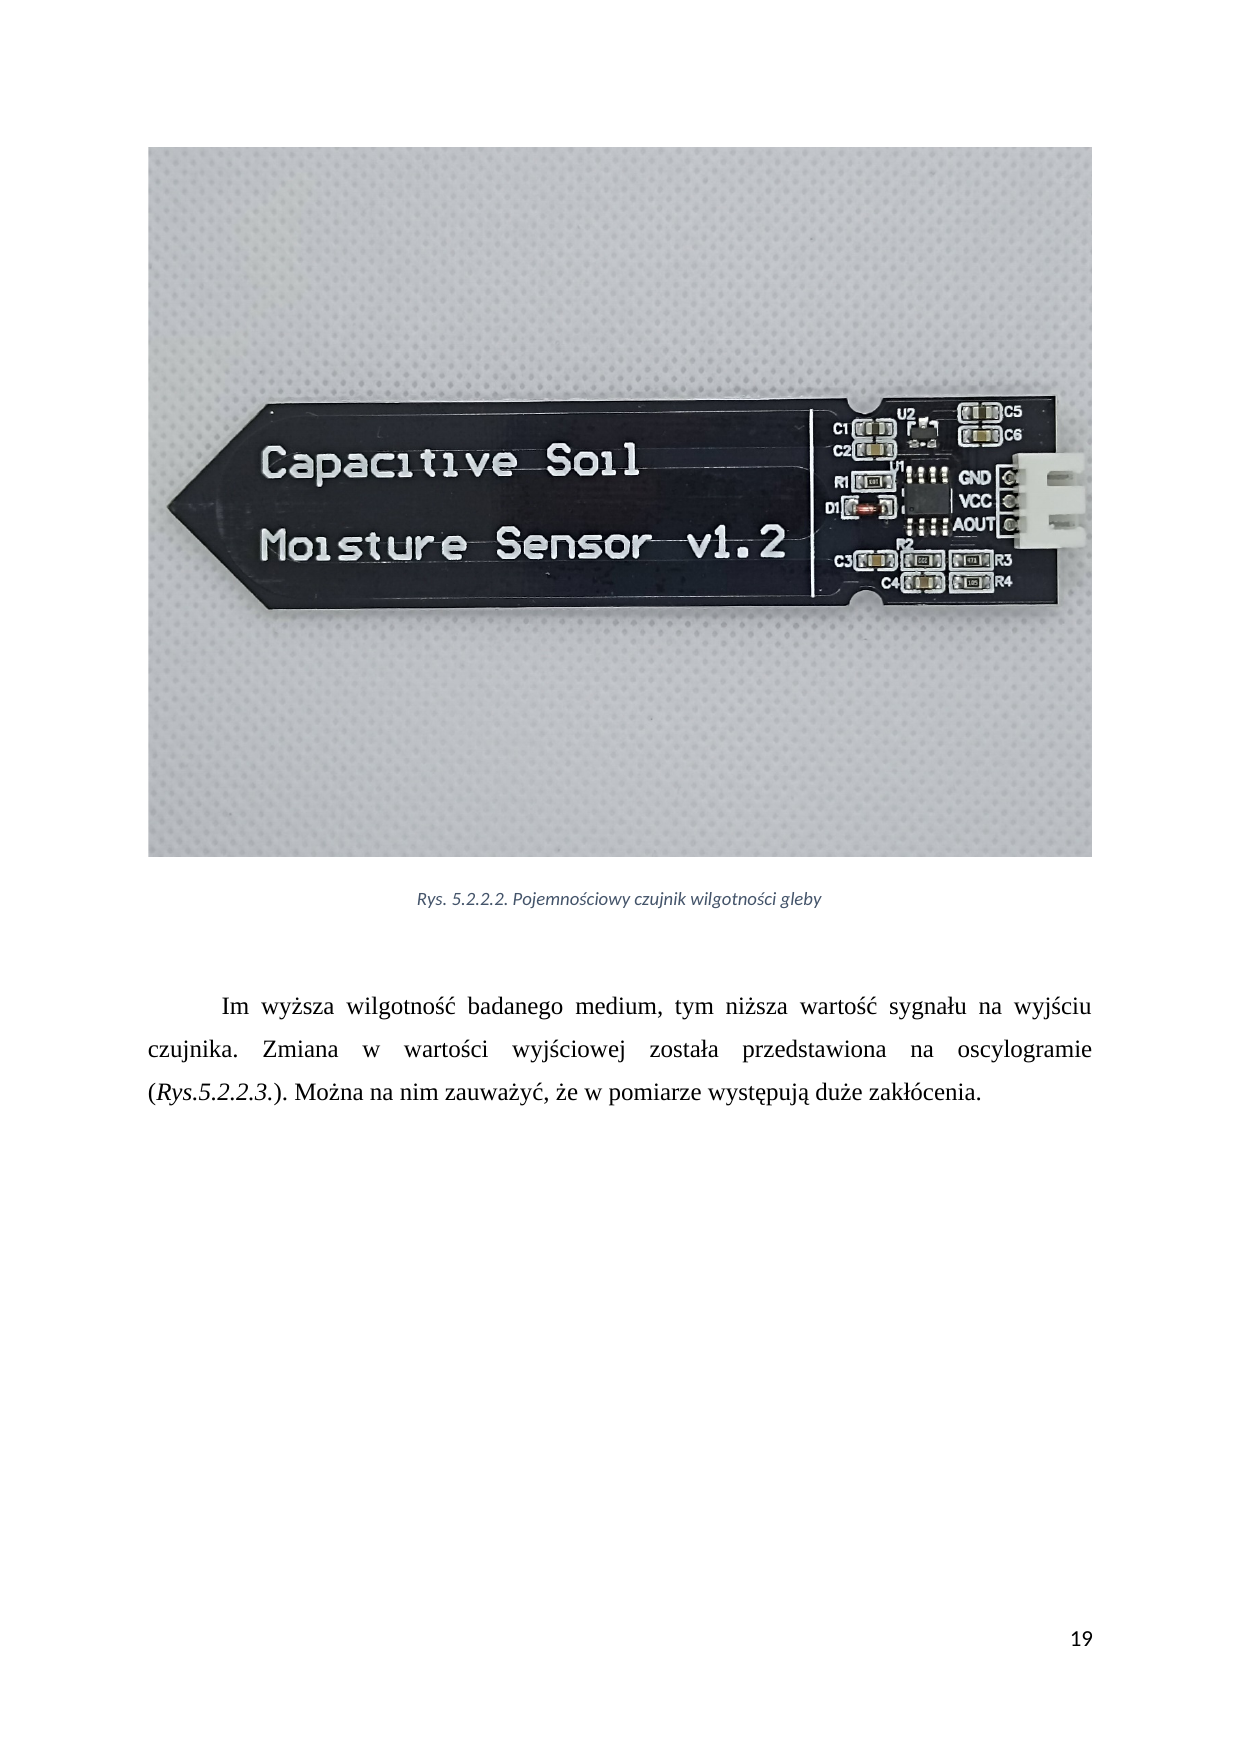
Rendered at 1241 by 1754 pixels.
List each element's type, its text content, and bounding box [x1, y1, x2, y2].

text Im wyższa wilgotność badanego medium, tym niższa wartość sygnału na wyjściu czujnika. Zmiana w wartości wyjściowej została przedstawiona na oscylogramie (Rys.5.2.2.3.). Można na nim zauważyć, że w pomiarze występują duże zakłócenia. [148, 991, 1093, 1106]
text Rys. 5.2.2.2. Pojemnościowy czujnik wilgotności gleby [148, 888, 1093, 911]
picture [148, 147, 1092, 857]
